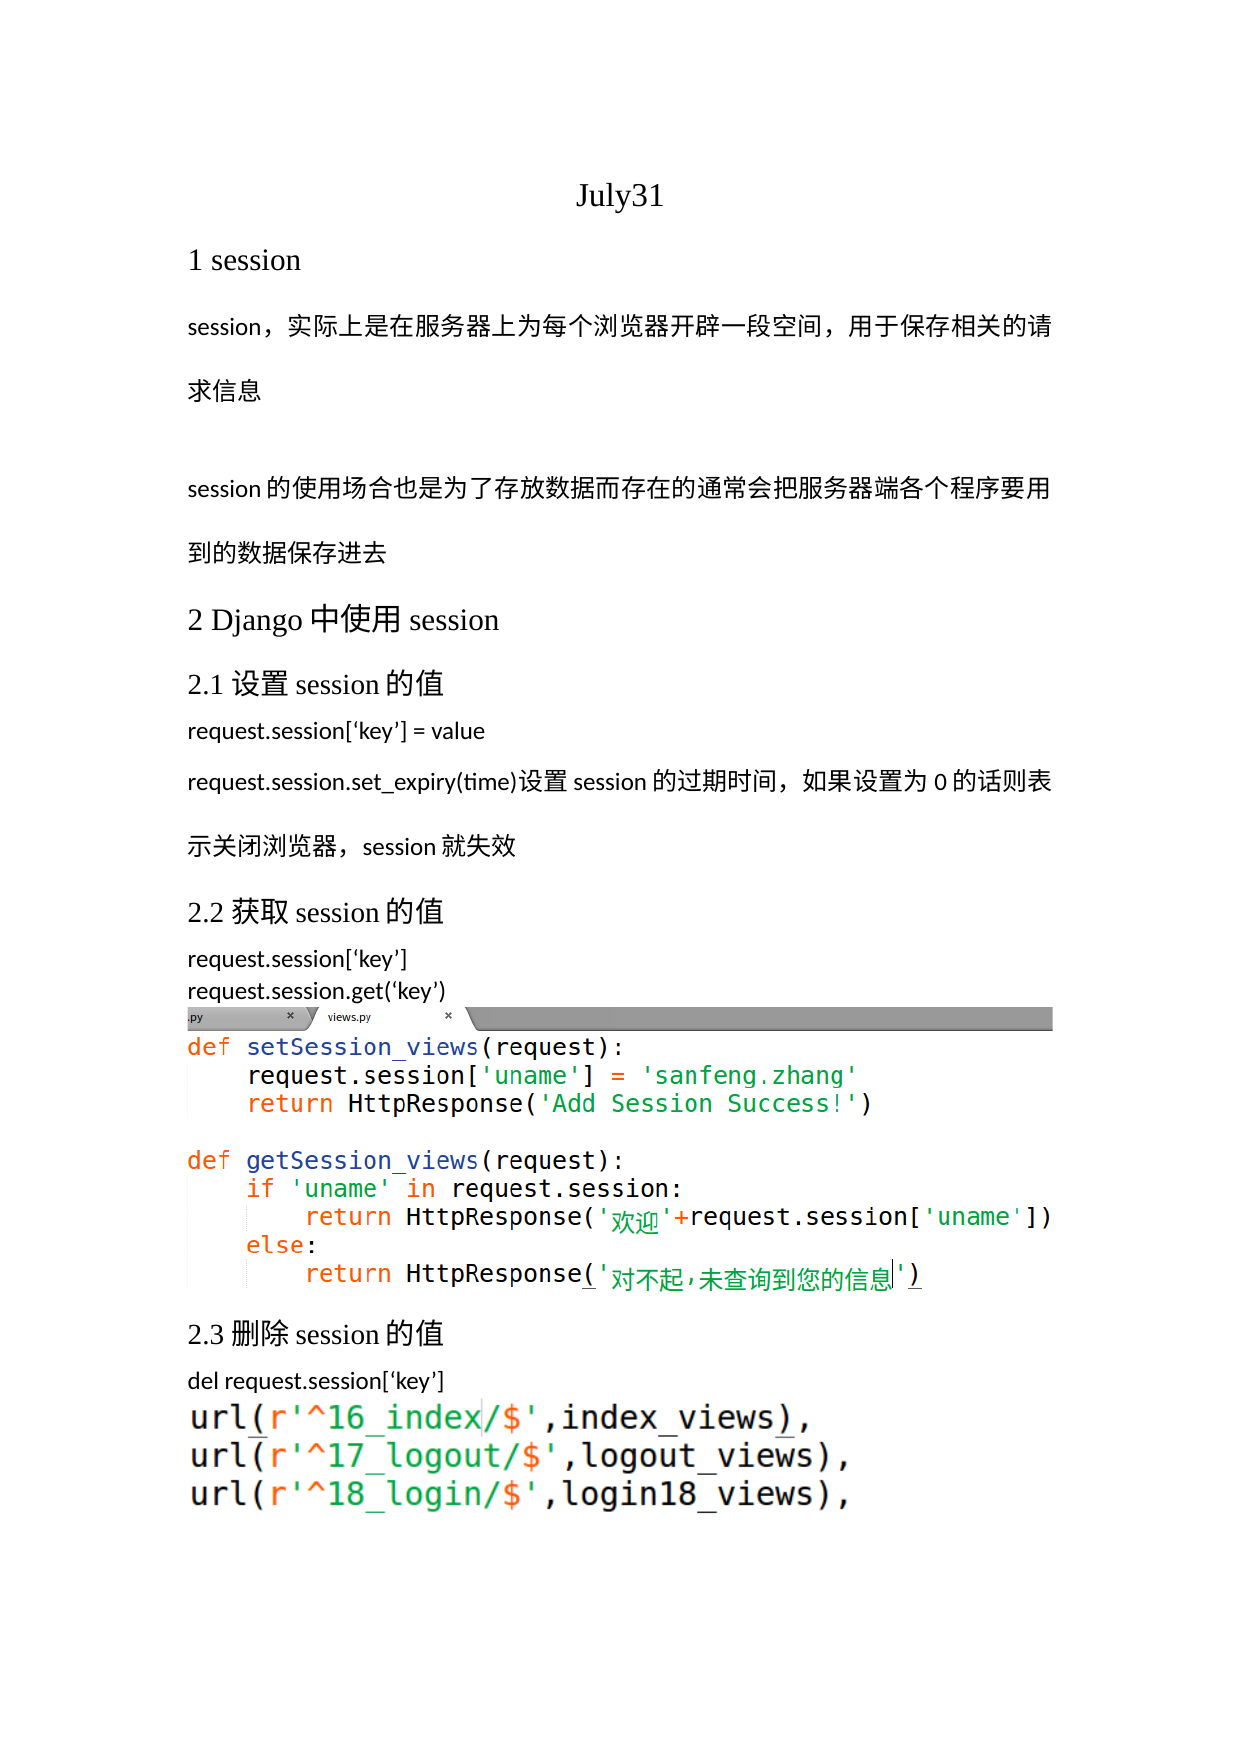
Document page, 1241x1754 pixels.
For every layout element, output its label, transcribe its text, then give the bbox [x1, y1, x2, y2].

picture [187, 1397, 860, 1521]
text session的使用场合也是为了存放数据而存在的通常会把服务器端各个程序要用到的数据保存进去 [187, 454, 1053, 584]
text request.session[‘key’] = value [187, 714, 1053, 747]
text request.session.set_expiry(time)设置session的过期时间，如果设置为0的话则表示关闭浏览器，session就失效 [187, 747, 1053, 877]
text 2 Django中使用session [187, 584, 1053, 649]
text del request.session[‘key’] [187, 1364, 1053, 1397]
text request.session[‘key’] [187, 942, 1053, 974]
text 2.3 删除session的值 [187, 1299, 1053, 1364]
picture [187, 1007, 1053, 1293]
text July31 [187, 162, 1053, 227]
text 2.2 获取session的值 [187, 877, 1053, 942]
text request.session.get(‘key’) [187, 974, 1053, 1007]
text session，实际上是在服务器上为每个浏览器开辟一段空间，用于保存相关的请求信息 [187, 292, 1053, 422]
text 1 session [187, 227, 1053, 292]
text 2.1 设置session的值 [187, 649, 1053, 714]
